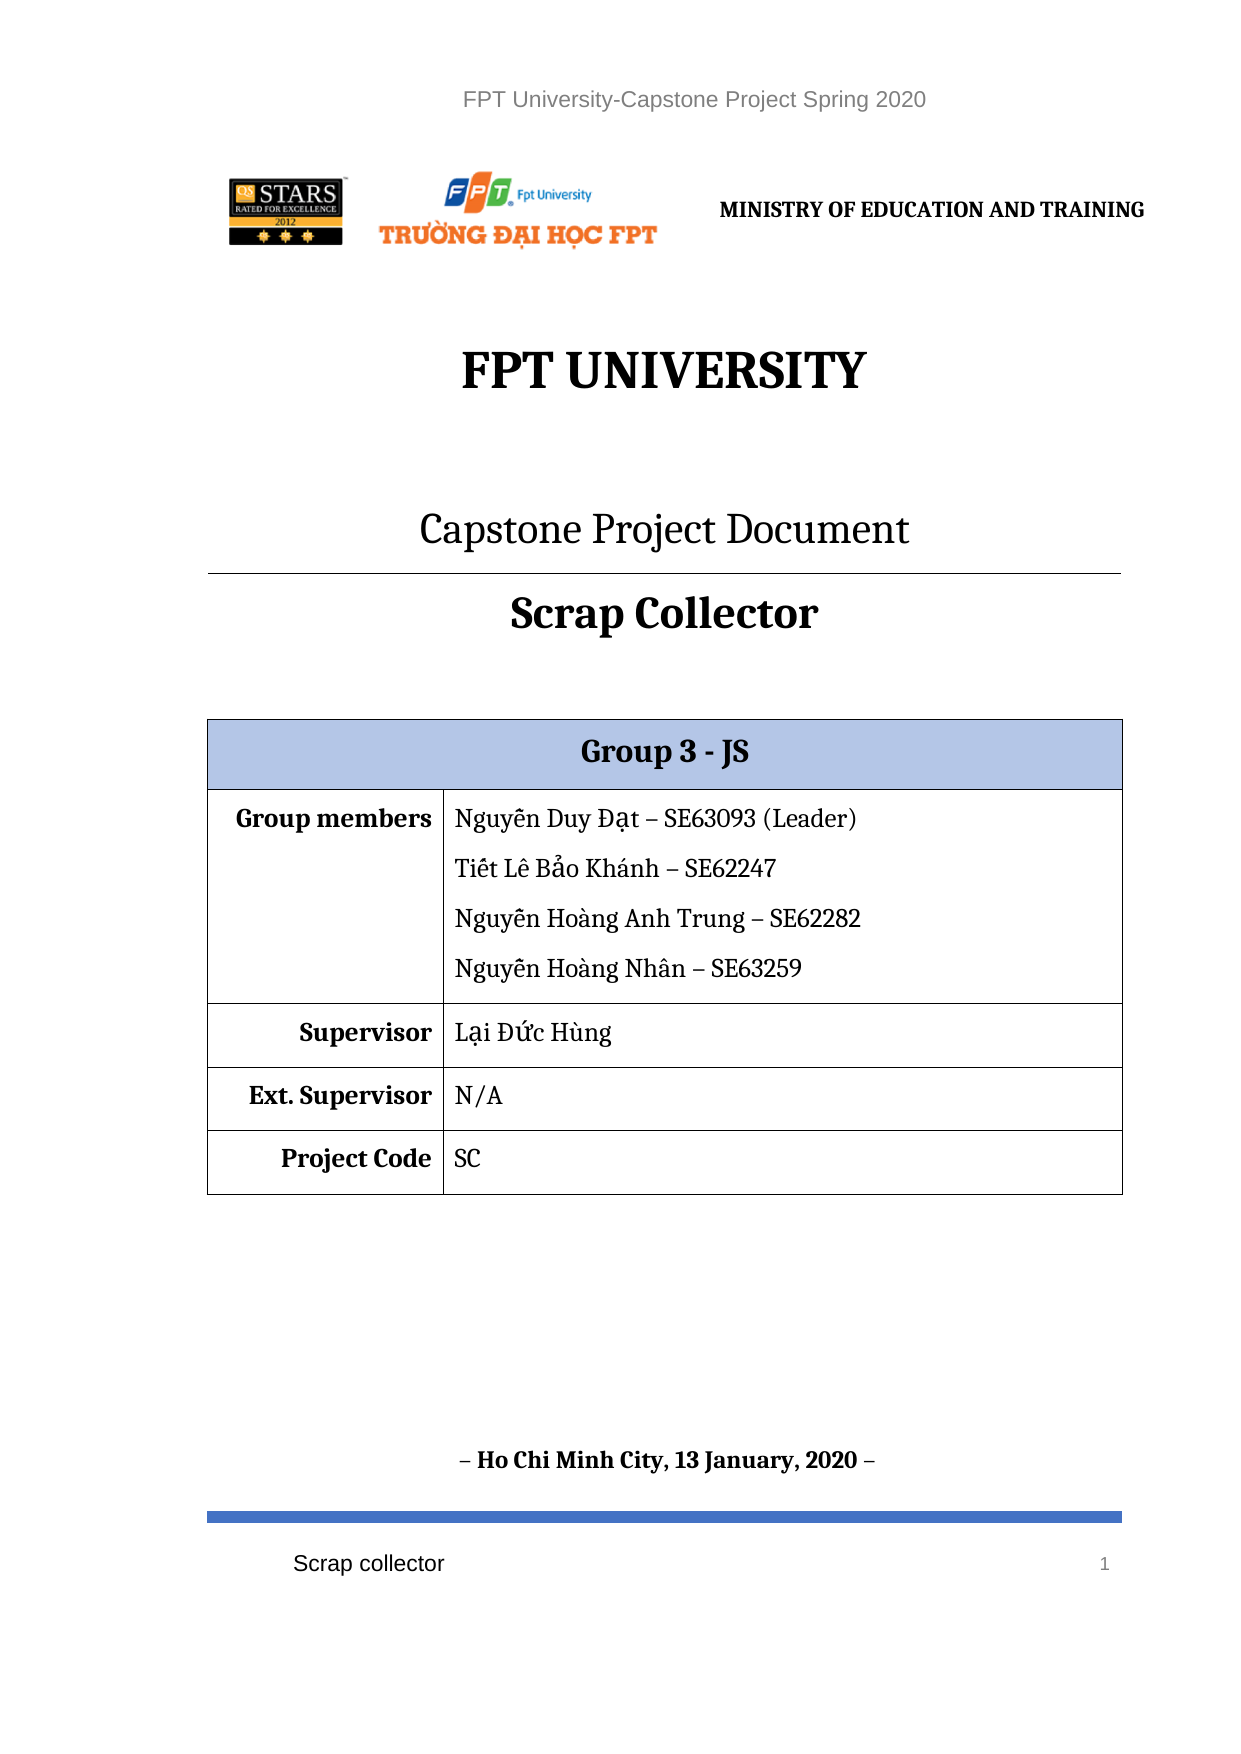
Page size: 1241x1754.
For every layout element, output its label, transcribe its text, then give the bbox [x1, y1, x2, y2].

table_cell Project Code [208, 1131, 443, 1193]
table_header Capstone Project Document [207, 492, 1122, 573]
table_cell N/A [444, 1068, 1122, 1130]
table_cell Supervisor [208, 1004, 443, 1067]
table_cell Nguyễn Duy Đạt – SE63093 (Leader) Tiết Lê Bảo Khánh – SE62247 Nguyễn Hoàng Anh Trung – SE62282 Nguyễn Hoàng Nhân – SE63259 [444, 790, 1122, 1003]
table_cell SC [444, 1131, 1122, 1193]
table_cell Group members [208, 790, 443, 1003]
table_cell Group 3 - JS [208, 720, 1122, 789]
table_cell Scrap Collector [207, 573, 1122, 718]
text FPT UNIVERSITY [207, 339, 1122, 402]
picture [224, 159, 661, 261]
table_cell Ext. Supervisor [208, 1068, 443, 1130]
table_header MINISTRY OF EDUCATION AND TRAINING [694, 147, 1170, 279]
table_cell Lại Đức Hùng [444, 1004, 1122, 1067]
text – Ho Chi Minh City, 13 January, 2020 – [207, 1446, 1122, 1474]
table_header [207, 147, 694, 279]
